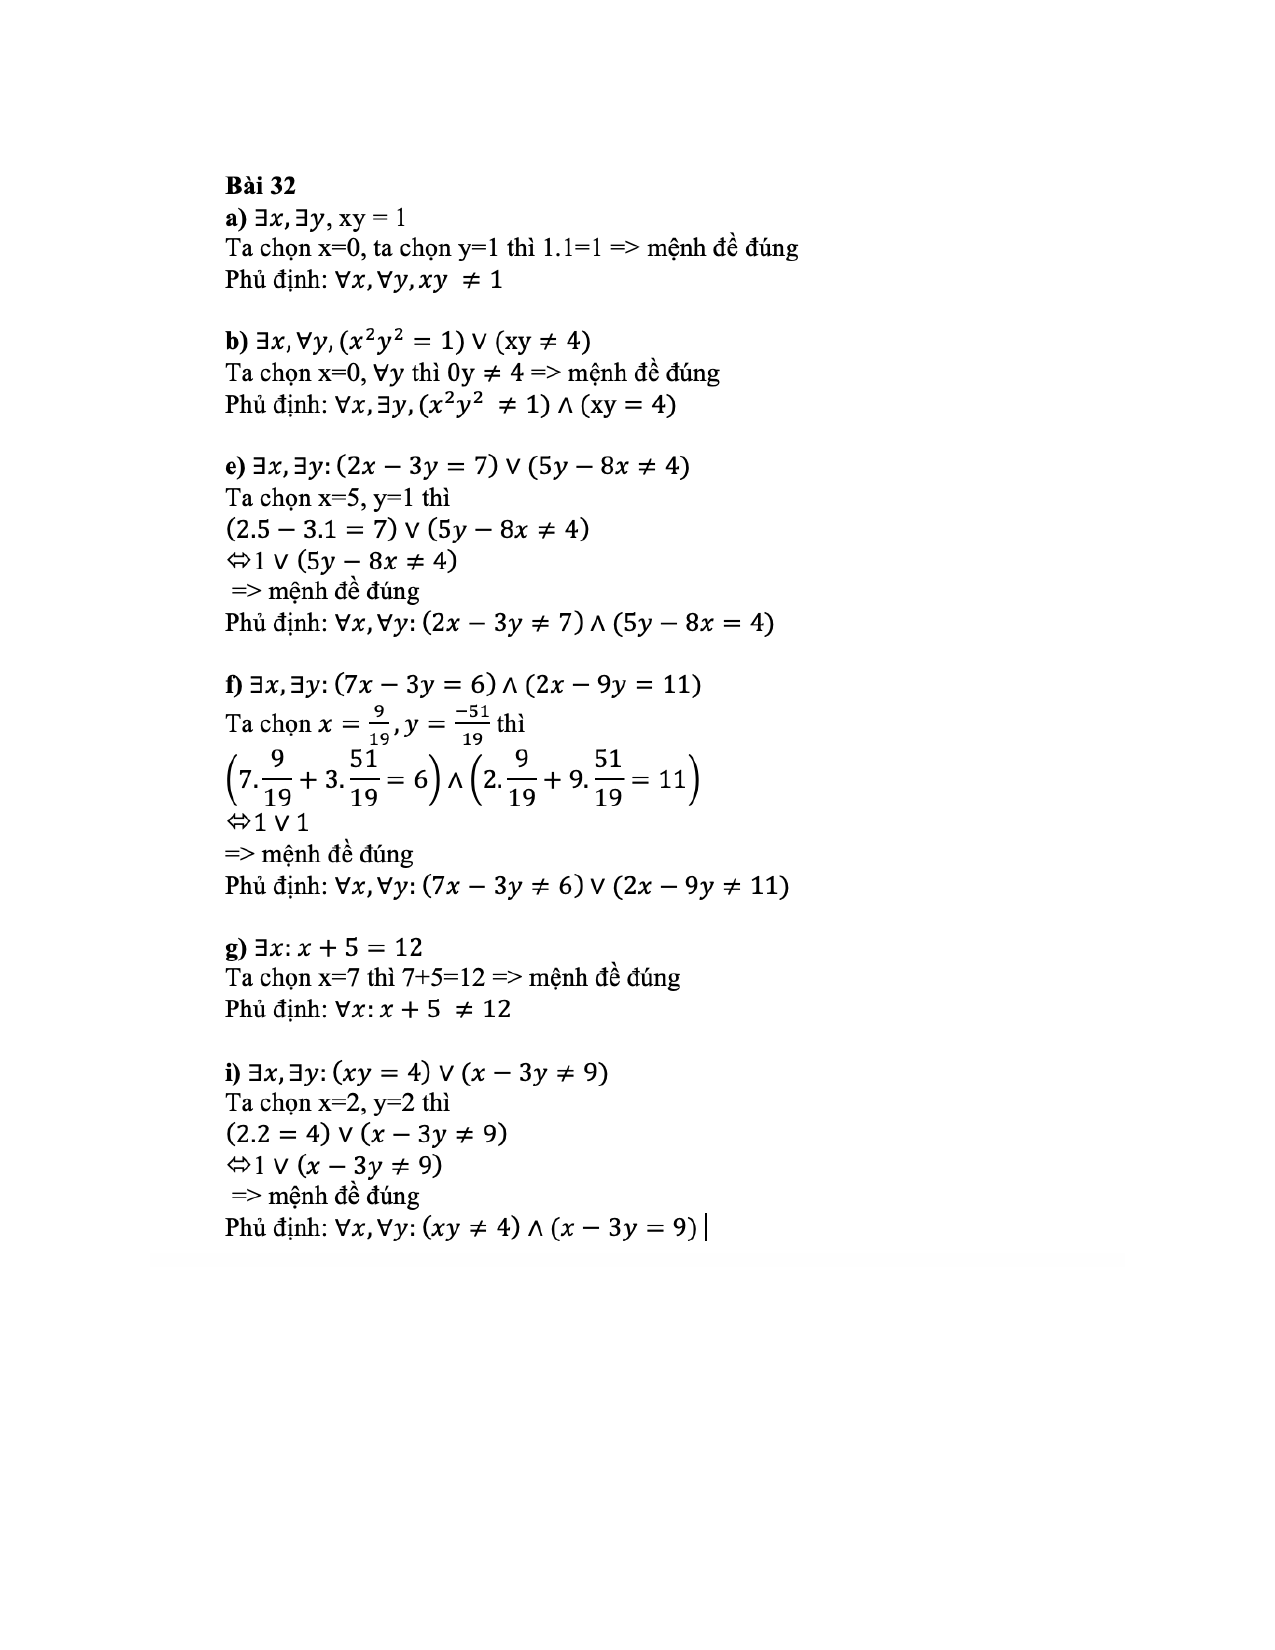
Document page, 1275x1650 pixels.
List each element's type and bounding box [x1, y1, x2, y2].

picture [150, 150, 1125, 1267]
